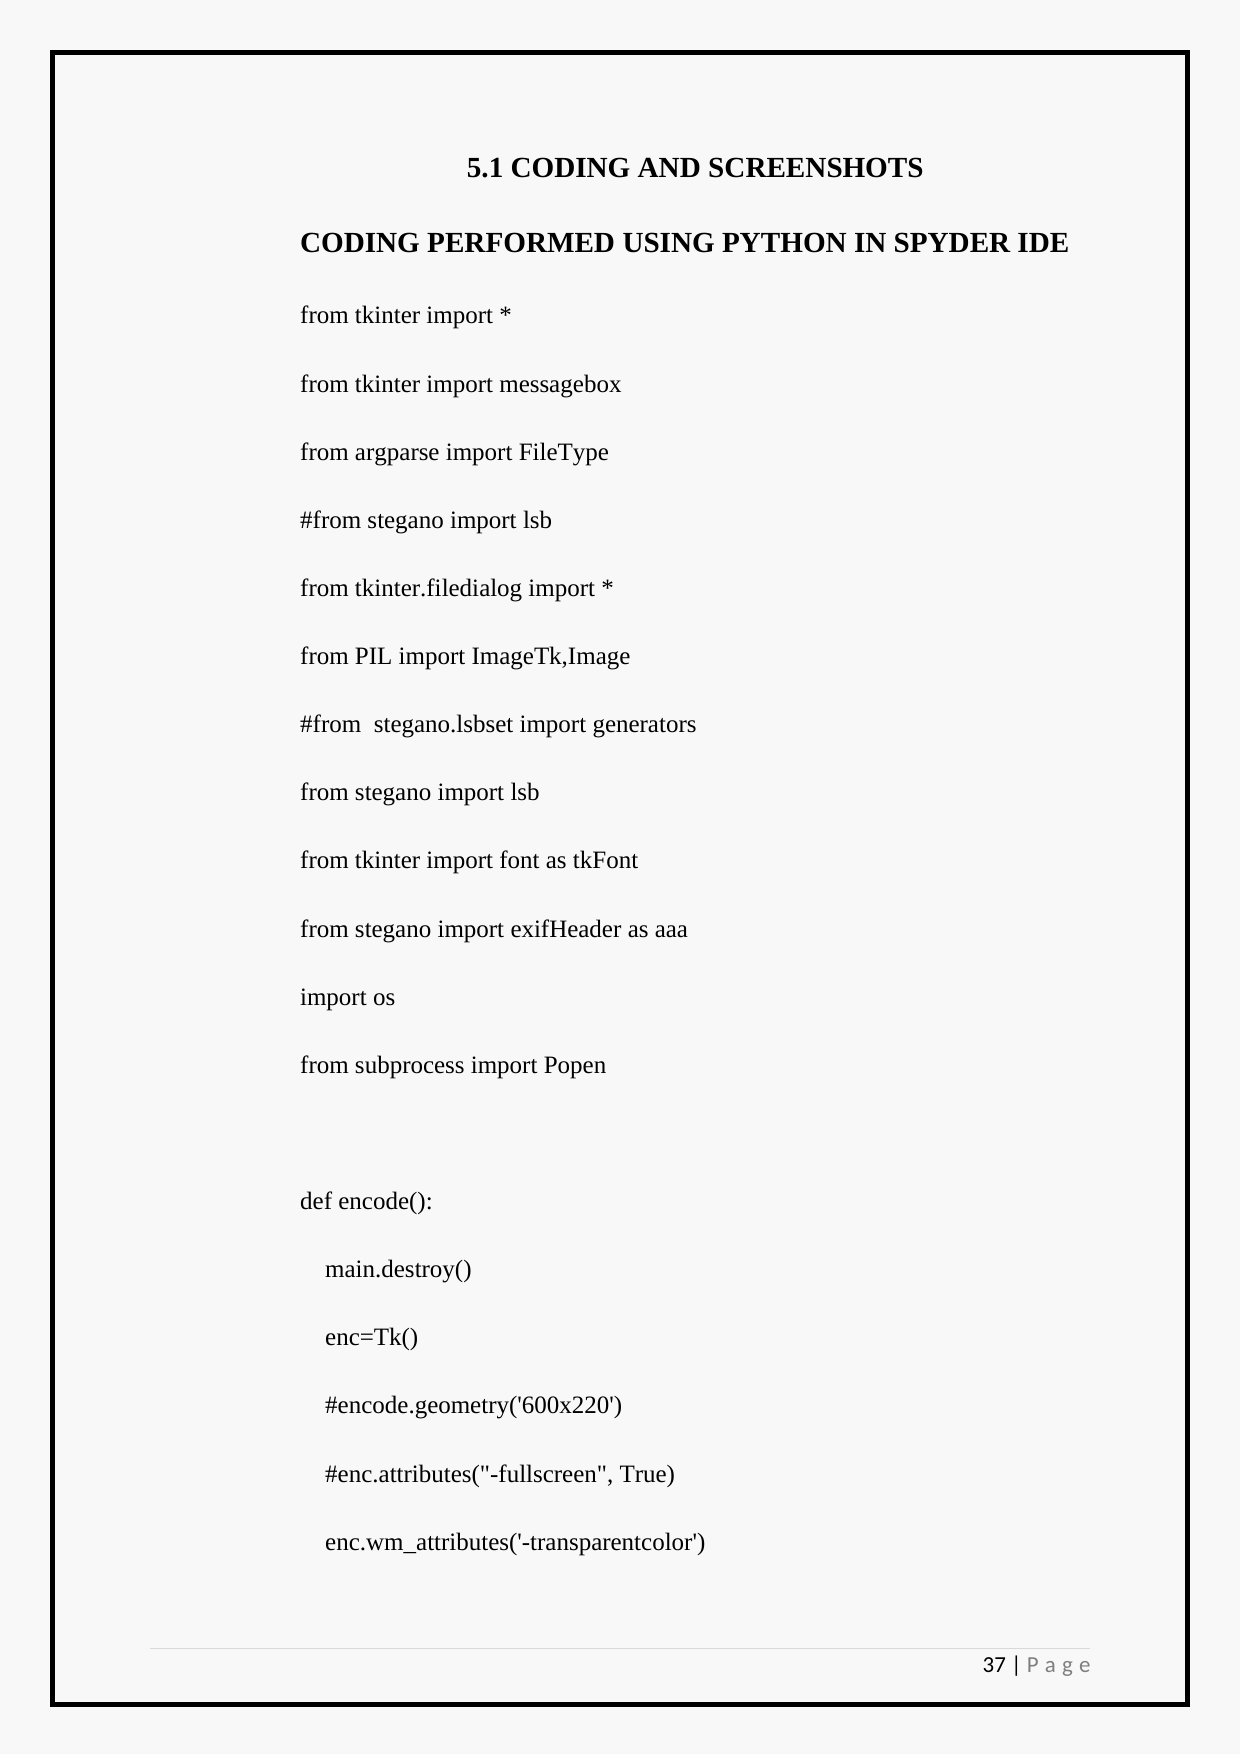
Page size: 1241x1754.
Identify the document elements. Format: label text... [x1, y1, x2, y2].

text enc=Tk() [300, 1322, 1090, 1351]
text from stegano import lsb [300, 777, 1090, 806]
text from argparse import FileType [300, 437, 1090, 466]
text #from stegano import lsb [300, 505, 1090, 534]
text import os [300, 982, 1090, 1011]
text def encode(): [300, 1186, 1090, 1215]
text from tkinter import messagebox [300, 369, 1090, 397]
text #enc.attributes("-fullscreen", True) [300, 1459, 1090, 1487]
text #encode.geometry('600x220') [300, 1391, 1090, 1419]
text from subprocess import Popen [300, 1050, 1090, 1079]
text from PIL import ImageTk,Image [300, 641, 1090, 670]
text from tkinter import * [300, 301, 1090, 329]
text CODING PERFORMED USING PYTHON IN SPYDER IDE [300, 225, 1090, 259]
text #from stegano.lsbset import generators [300, 709, 1090, 738]
text from stegano import exifHeader as aaa [300, 914, 1090, 942]
text from tkinter.filedialog import * [300, 573, 1090, 602]
text main.destroy() [300, 1254, 1090, 1283]
text from tkinter import font as tkFont [300, 846, 1090, 874]
text 5.1 CODING AND SCREENSHOTS [300, 150, 1090, 183]
text enc.wm_attributes('-transparentcolor') [300, 1527, 1090, 1556]
